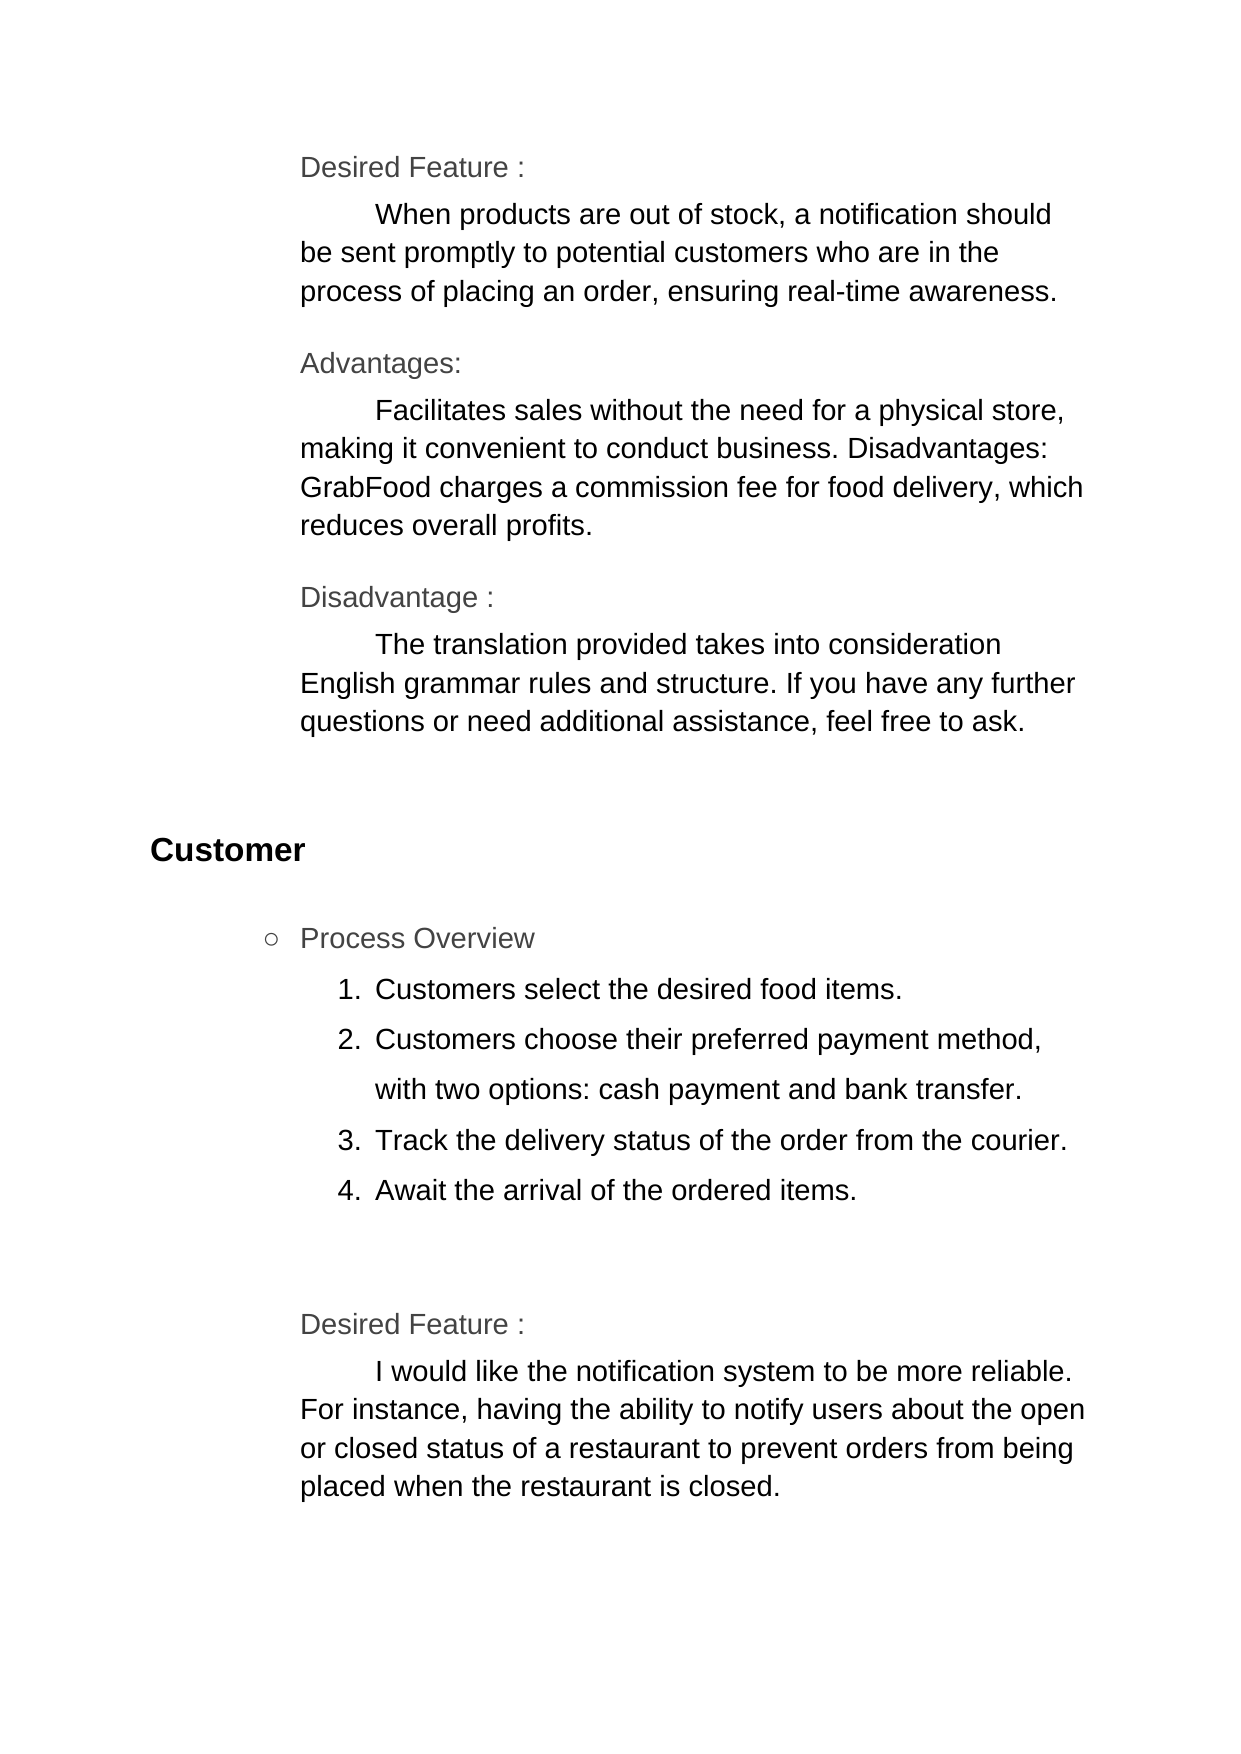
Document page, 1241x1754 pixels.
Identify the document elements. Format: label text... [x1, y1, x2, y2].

subtitle Process Overview [262, 921, 1090, 955]
text The translation provided takes into consideration English grammar rules and structure. If you have any further questions or need additional assistance, feel free to ask. [300, 627, 1090, 738]
subtitle Desired Feature : [225, 1307, 1090, 1341]
list Customers choose their preferred payment method, with two options: cash payment and bank transfer. [337, 1022, 1090, 1106]
list Customers select the desired food items. [337, 972, 1090, 1005]
list Await the arrival of the ordered items. [337, 1173, 1090, 1207]
text When products are out of stock, a notification should be sent promptly to potential customers who are in the process of placing an order, ensuring real-time awareness. [300, 197, 1090, 307]
subtitle Disadvantage : [225, 580, 1090, 614]
list Track the delivery status of the order from the courier. [337, 1123, 1090, 1156]
text I would like the notification system to be more reliable. For instance, having the ability to notify users about the open or closed status of a restaurant to prevent orders from being placed when the restaurant is closed. [300, 1354, 1090, 1503]
subtitle Desired Feature : [225, 150, 1090, 183]
subtitle Advantages: [225, 346, 1090, 379]
subtitle Customer [150, 831, 1090, 869]
text Facilitates sales without the need for a physical store, making it convenient to conduct business. Disadvantages: GrabFood charges a commission fee for food delivery, which reduces overall profits. [300, 393, 1090, 542]
